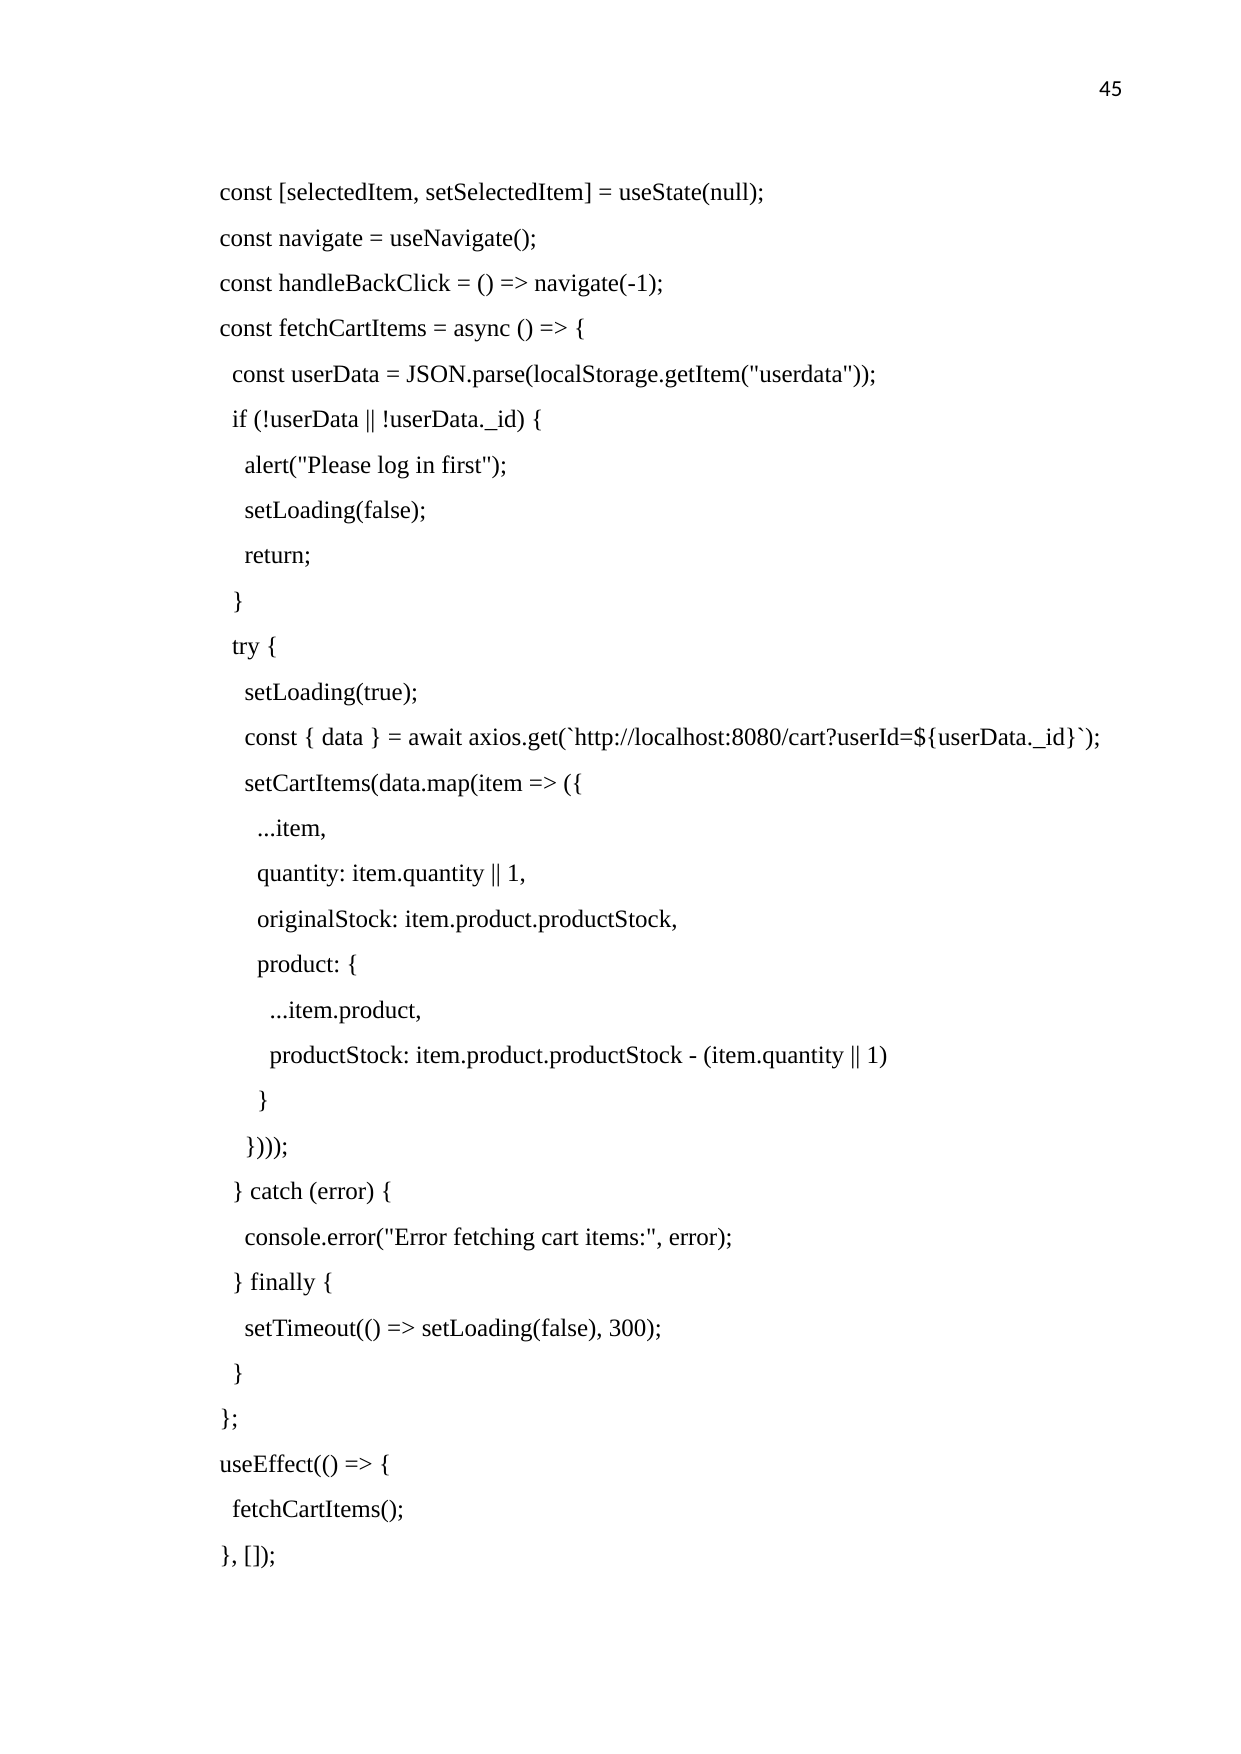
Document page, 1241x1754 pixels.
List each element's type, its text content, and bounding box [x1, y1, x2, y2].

text } catch (error) { [207, 1176, 1122, 1205]
text setCartItems(data.map(item => ({ [207, 768, 1122, 796]
text setLoading(false); [207, 495, 1122, 524]
text fetchCartItems(); [207, 1494, 1122, 1523]
text const handleBackClick = () => navigate(-1); [207, 268, 1122, 297]
text } finally { [207, 1267, 1122, 1296]
text const { data } = await axios.get(`http://localhost:8080/cart?userId=${userData._id}`); [207, 722, 1122, 751]
text } [207, 586, 1122, 615]
text const [selectedItem, setSelectedItem] = useState(null); [207, 177, 1122, 206]
text }, []); [207, 1540, 1122, 1568]
text quantity: item.quantity || 1, [207, 858, 1122, 887]
text try { [207, 631, 1122, 660]
text if (!userData || !userData._id) { [207, 404, 1122, 433]
text return; [207, 541, 1122, 569]
text }; [207, 1403, 1122, 1432]
text console.error("Error fetching cart items:", error); [207, 1222, 1122, 1251]
text productStock: item.product.productStock - (item.quantity || 1) [207, 1040, 1122, 1069]
text } [207, 1086, 1122, 1114]
text const navigate = useNavigate(); [207, 223, 1122, 251]
text ...item.product, [207, 995, 1122, 1023]
text } [207, 1358, 1122, 1387]
text ...item, [207, 813, 1122, 842]
text setLoading(true); [207, 677, 1122, 706]
text }))); [207, 1131, 1122, 1160]
text const fetchCartItems = async () => { [207, 313, 1122, 342]
text alert("Please log in first"); [207, 450, 1122, 478]
text const userData = JSON.parse(localStorage.getItem("userdata")); [207, 359, 1122, 388]
text setTimeout(() => setLoading(false), 300); [207, 1313, 1122, 1341]
text originalStock: item.product.productStock, [207, 904, 1122, 933]
text useEffect(() => { [207, 1449, 1122, 1478]
text product: { [207, 949, 1122, 978]
